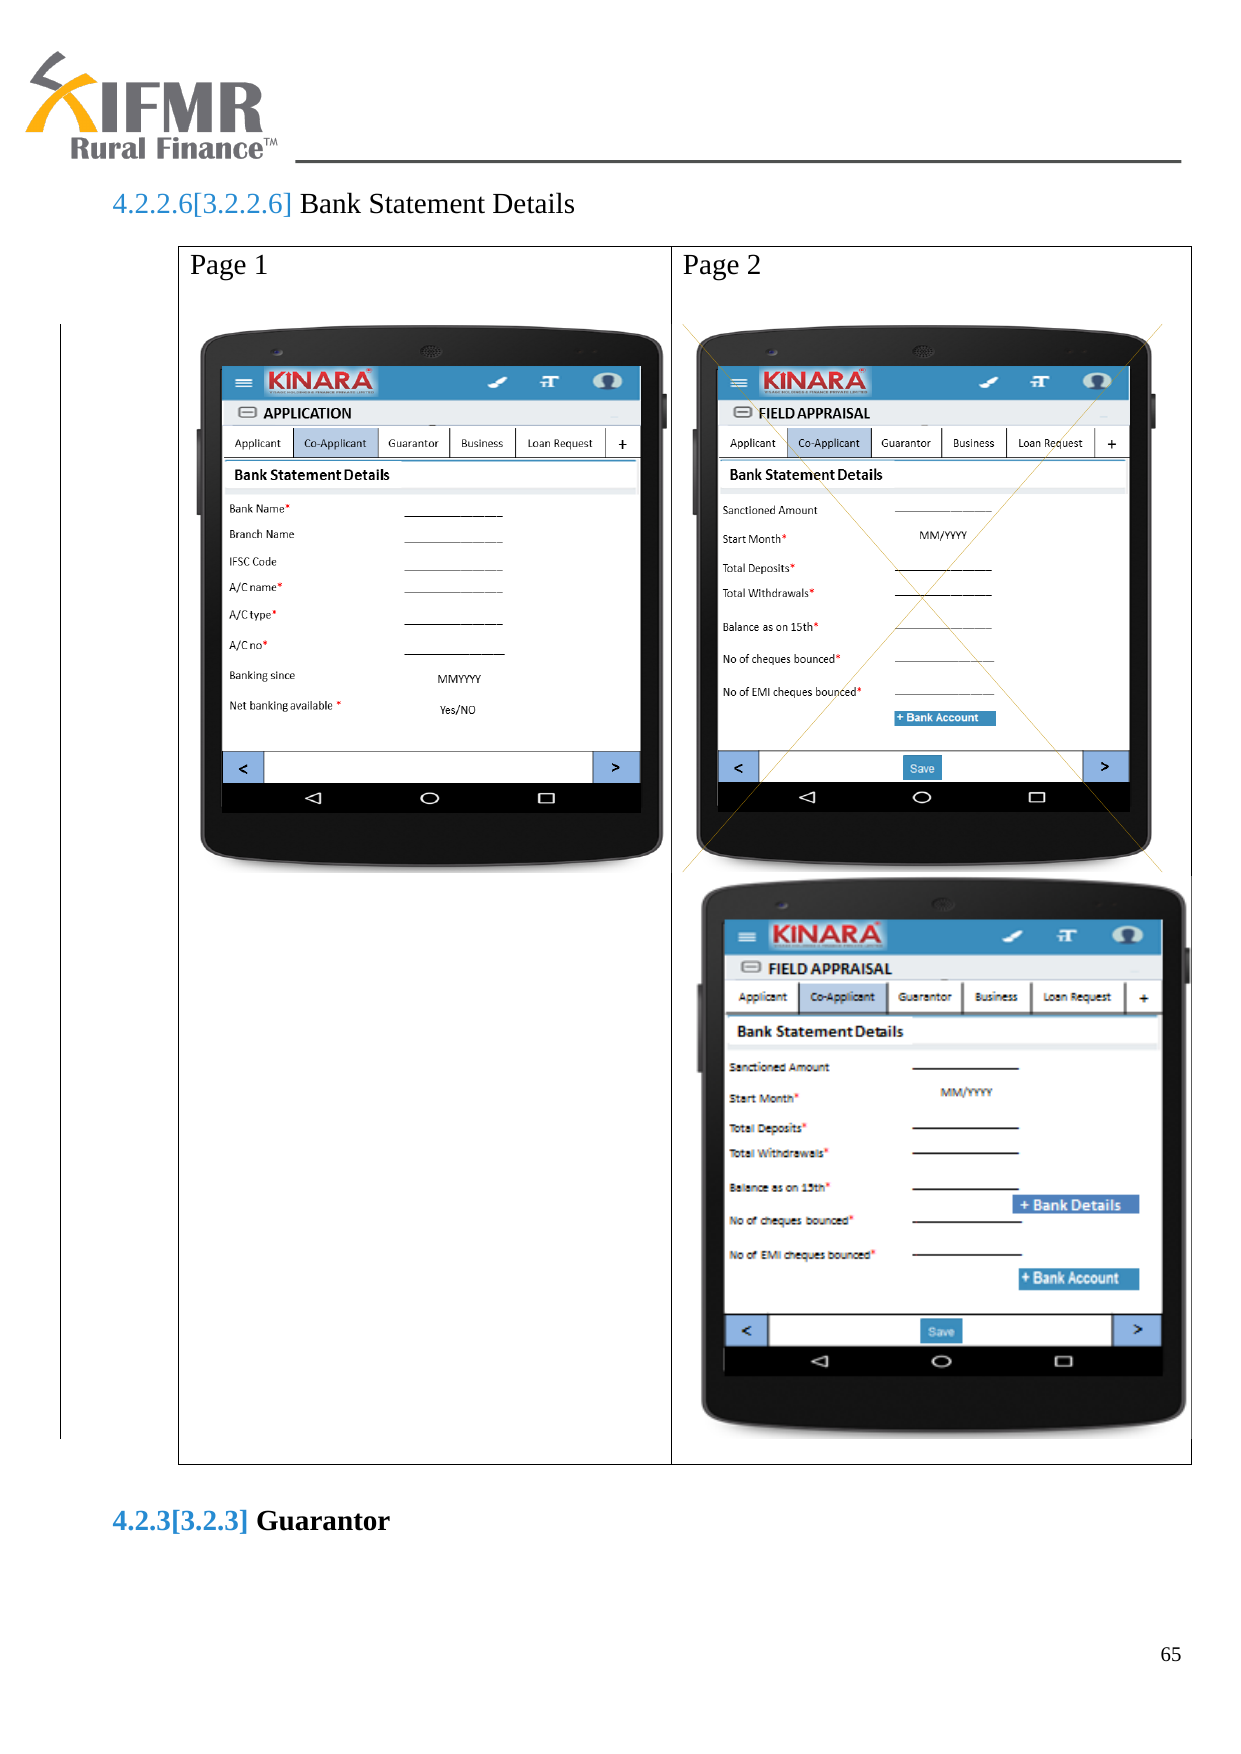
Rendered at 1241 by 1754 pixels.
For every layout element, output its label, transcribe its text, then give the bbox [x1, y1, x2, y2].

picture [18, 45, 284, 166]
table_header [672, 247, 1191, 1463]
picture [684, 324, 1161, 597]
picture [189, 324, 672, 873]
list Bank Statement Details [112, 187, 1181, 220]
picture [682, 876, 1192, 1439]
picture [684, 599, 1161, 872]
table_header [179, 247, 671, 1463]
picture [924, 325, 1163, 871]
list Guarantor [112, 1503, 1181, 1537]
picture [682, 325, 921, 871]
